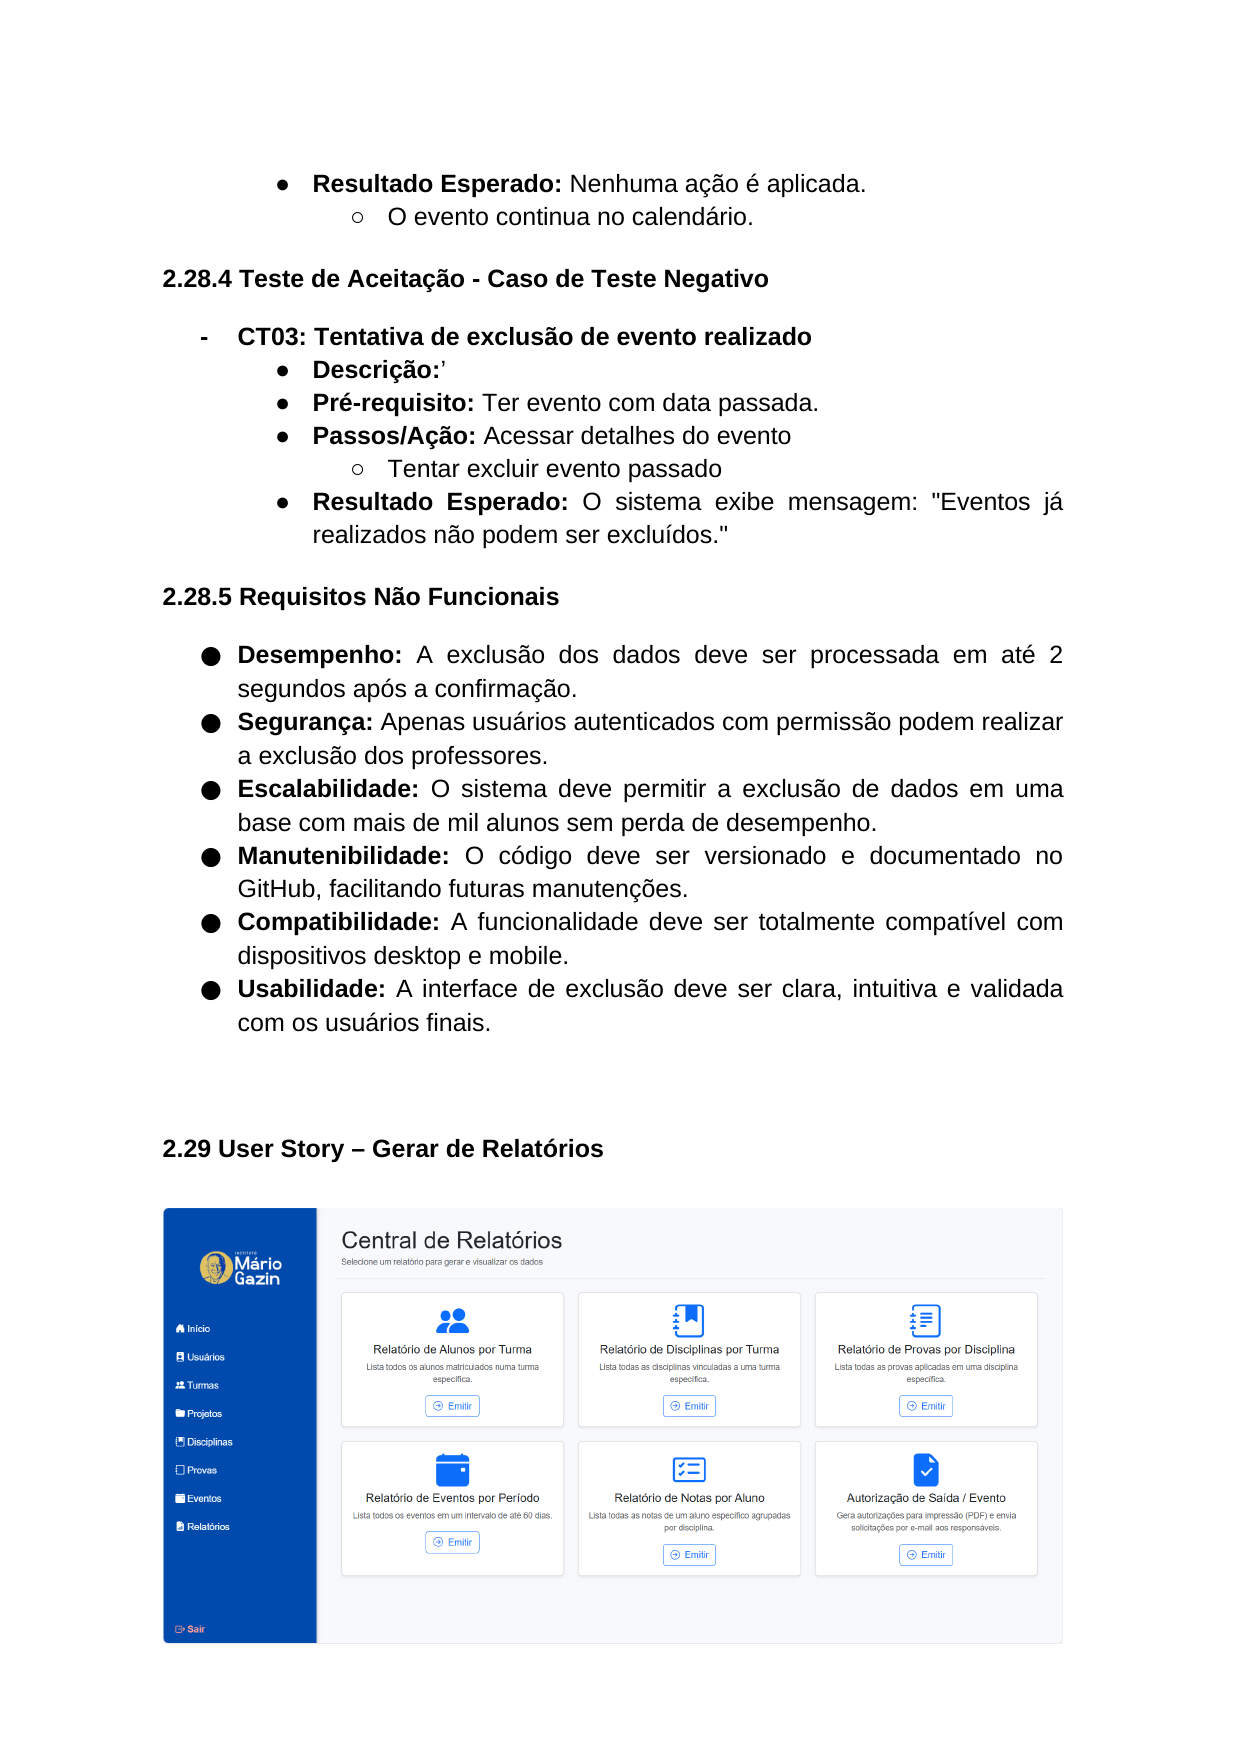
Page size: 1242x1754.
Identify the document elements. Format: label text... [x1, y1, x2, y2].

list Passos/Ação: Acessar detalhes do evento [275, 421, 1064, 450]
subtitle 2.28.5 Requisitos Não Funcionais [162, 582, 1064, 611]
list Usabilidade: A interface de exclusão deve ser clara, intuitiva e validada com os usuários finais. [200, 974, 1064, 1037]
list Resultado Esperado: O sistema exibe mensagem: "Eventos já realizados não podem ser excluídos." [275, 487, 1064, 549]
list Desempenho: A exclusão dos dados deve ser processada em até 2 segundos após a confirmação. [200, 640, 1064, 703]
list Escalabilidade: O sistema deve permitir a exclusão de dados em uma base com mais de mil alunos sem perda de desempenho. [200, 774, 1064, 836]
list Pré-requisito: Ter evento com data passada. [275, 388, 1064, 417]
list Compatibilidade: A funcionalidade deve ser totalmente compatível com dispositivos desktop e mobile. [200, 907, 1064, 970]
list Manutenibilidade: O código deve ser versionado e documentado no GitHub, facilitando futuras manutenções. [200, 841, 1064, 903]
list Segurança: Apenas usuários autenticados com permissão podem realizar a exclusão dos professores. [200, 707, 1064, 769]
subtitle 2.28.4 Teste de Aceitação - Caso de Teste Negativo [162, 264, 1064, 293]
list Resultado Esperado: Nenhuma ação é aplicada. [275, 169, 1064, 197]
subtitle 2.29 User Story – Gerar de Relatórios [162, 1134, 1064, 1162]
list CT03: Tentativa de exclusão de evento realizado [200, 322, 1064, 351]
picture [162, 1208, 1063, 1644]
list Descrição:’ [275, 355, 1064, 384]
list O evento continua no calendário. [350, 202, 1064, 231]
list Tentar excluir evento passado [350, 454, 1064, 483]
